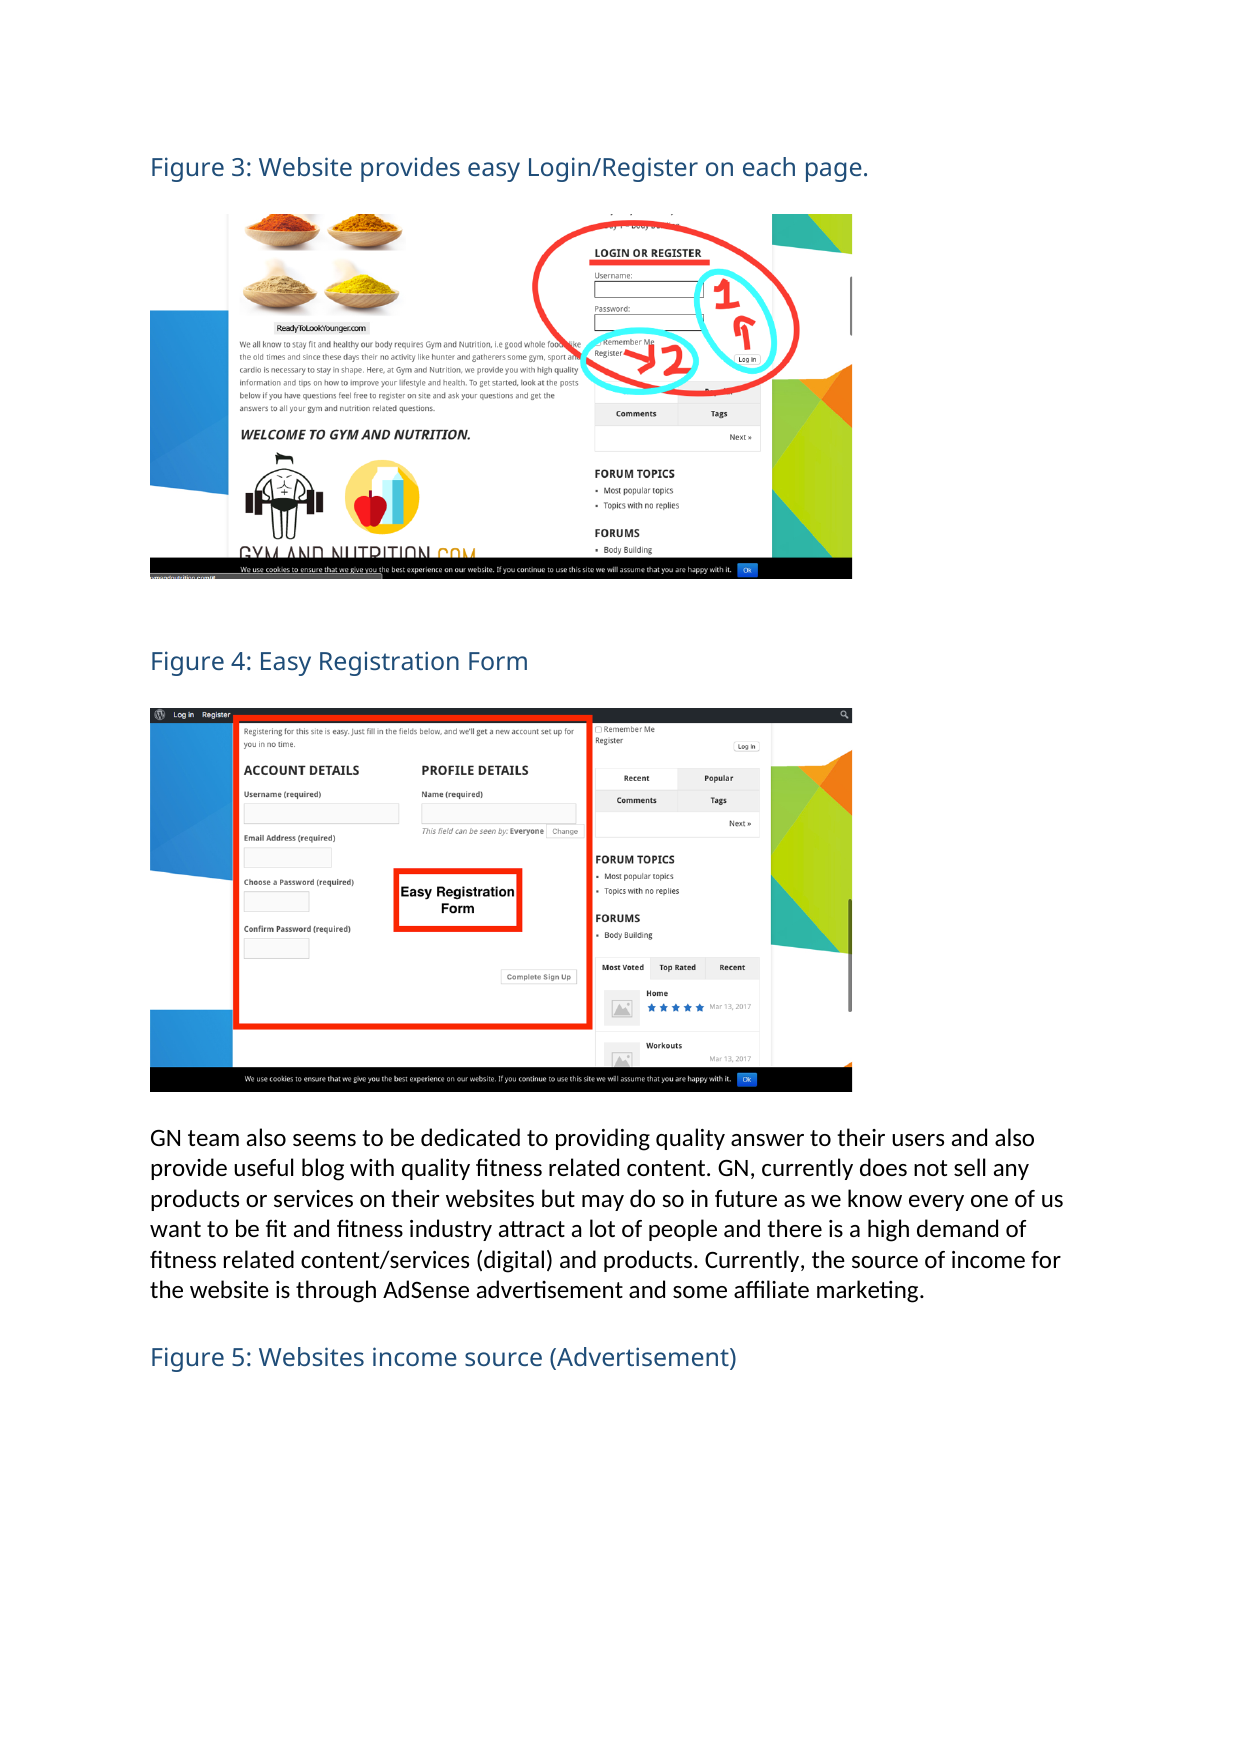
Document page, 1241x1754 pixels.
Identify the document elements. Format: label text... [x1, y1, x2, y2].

subtitle Figure 5: Websites income source (Advertisement) [150, 1339, 1090, 1373]
subtitle Figure 4: Easy Registration Form [150, 644, 1090, 678]
subtitle Figure 3: Website provides easy Login/Register on each page. [150, 150, 1090, 184]
picture [150, 214, 853, 579]
picture [150, 708, 853, 1092]
text GN team also seems to be dedicated to providing quality answer to their users and also provide useful blog with quality fitness related content. GN, currently does not sell any products or services on their websites but may do so in future as we know every one of us want to be fit and fitness industry attract a lot of people and there is a high demand of fitness related content/services (digital) and products. Currently, the source of income for the website is through AdSense advertisement and some affiliate marketing. [150, 1122, 1090, 1305]
